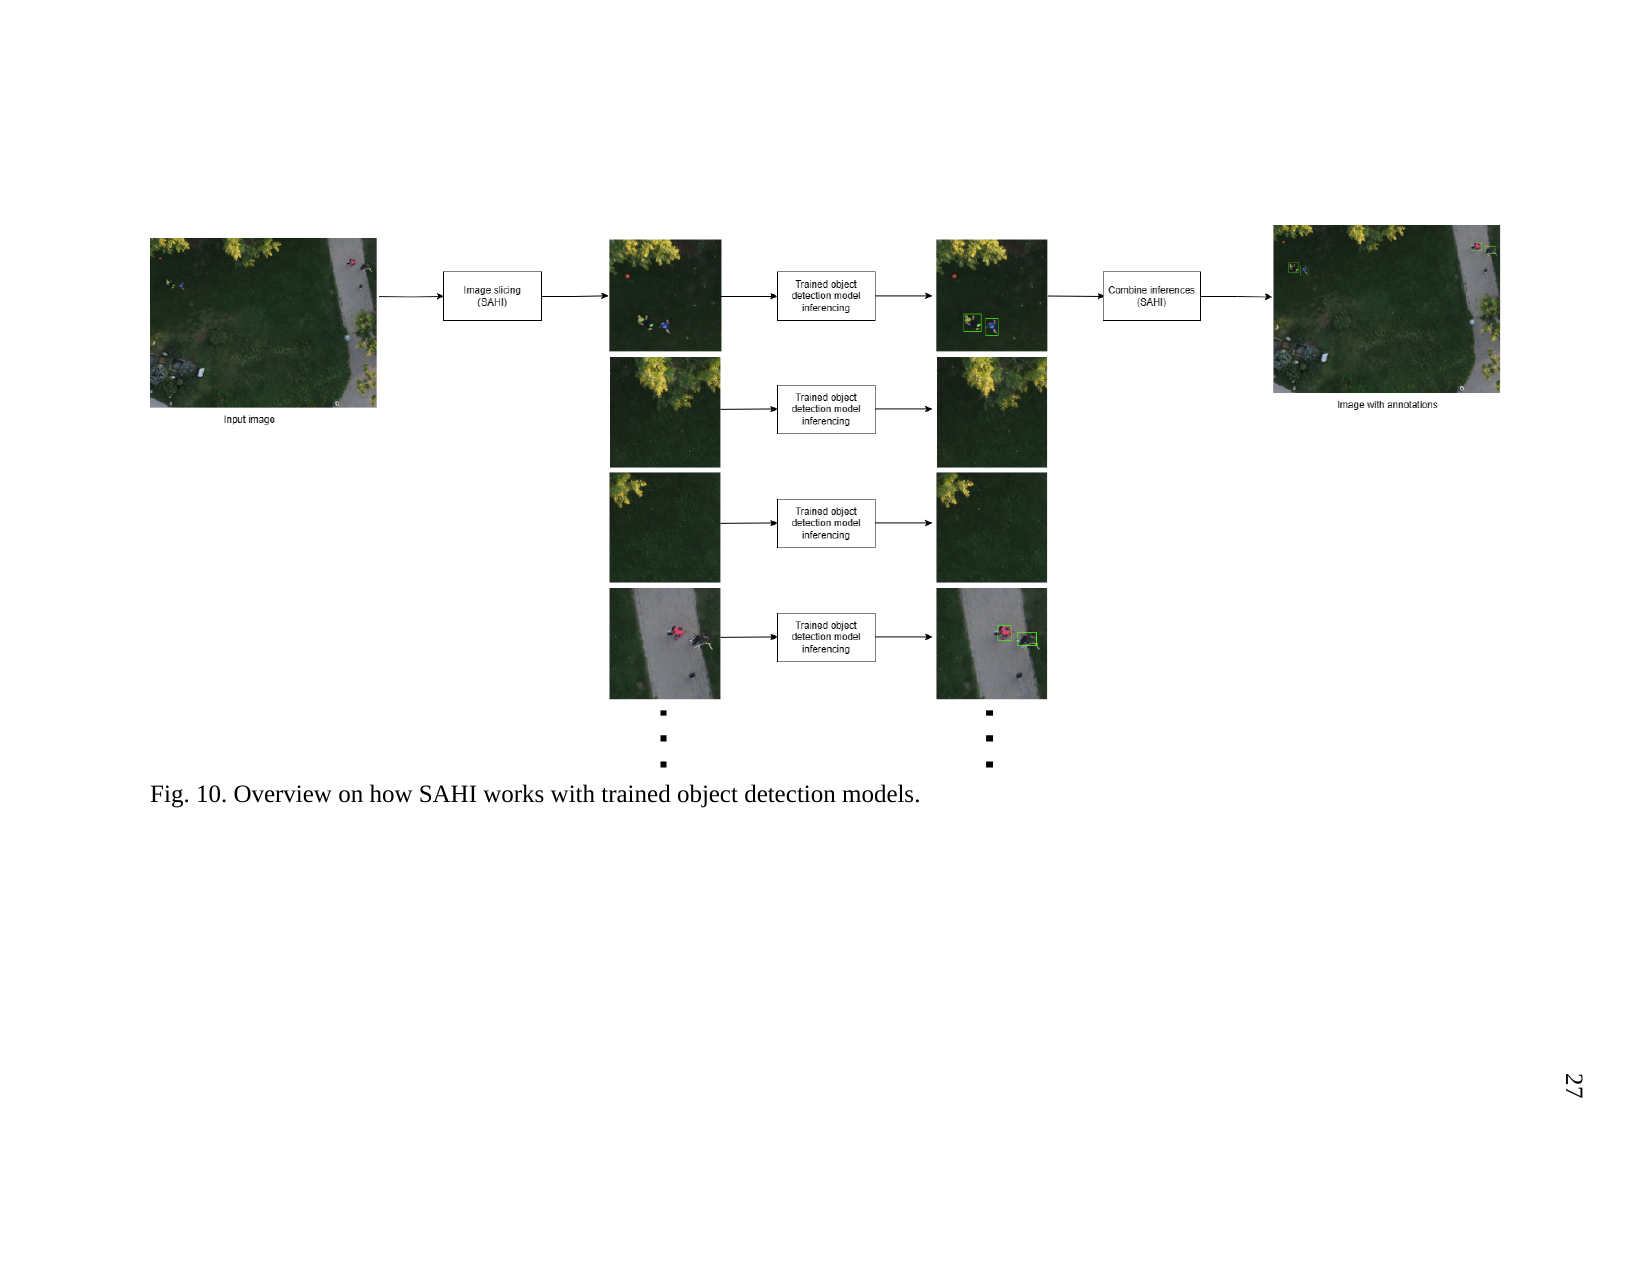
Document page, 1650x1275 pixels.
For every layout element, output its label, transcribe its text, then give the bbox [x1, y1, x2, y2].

picture [150, 225, 1500, 780]
text Fig. 10. Overview on how SAHI works with trained object detection models. [150, 780, 1500, 808]
